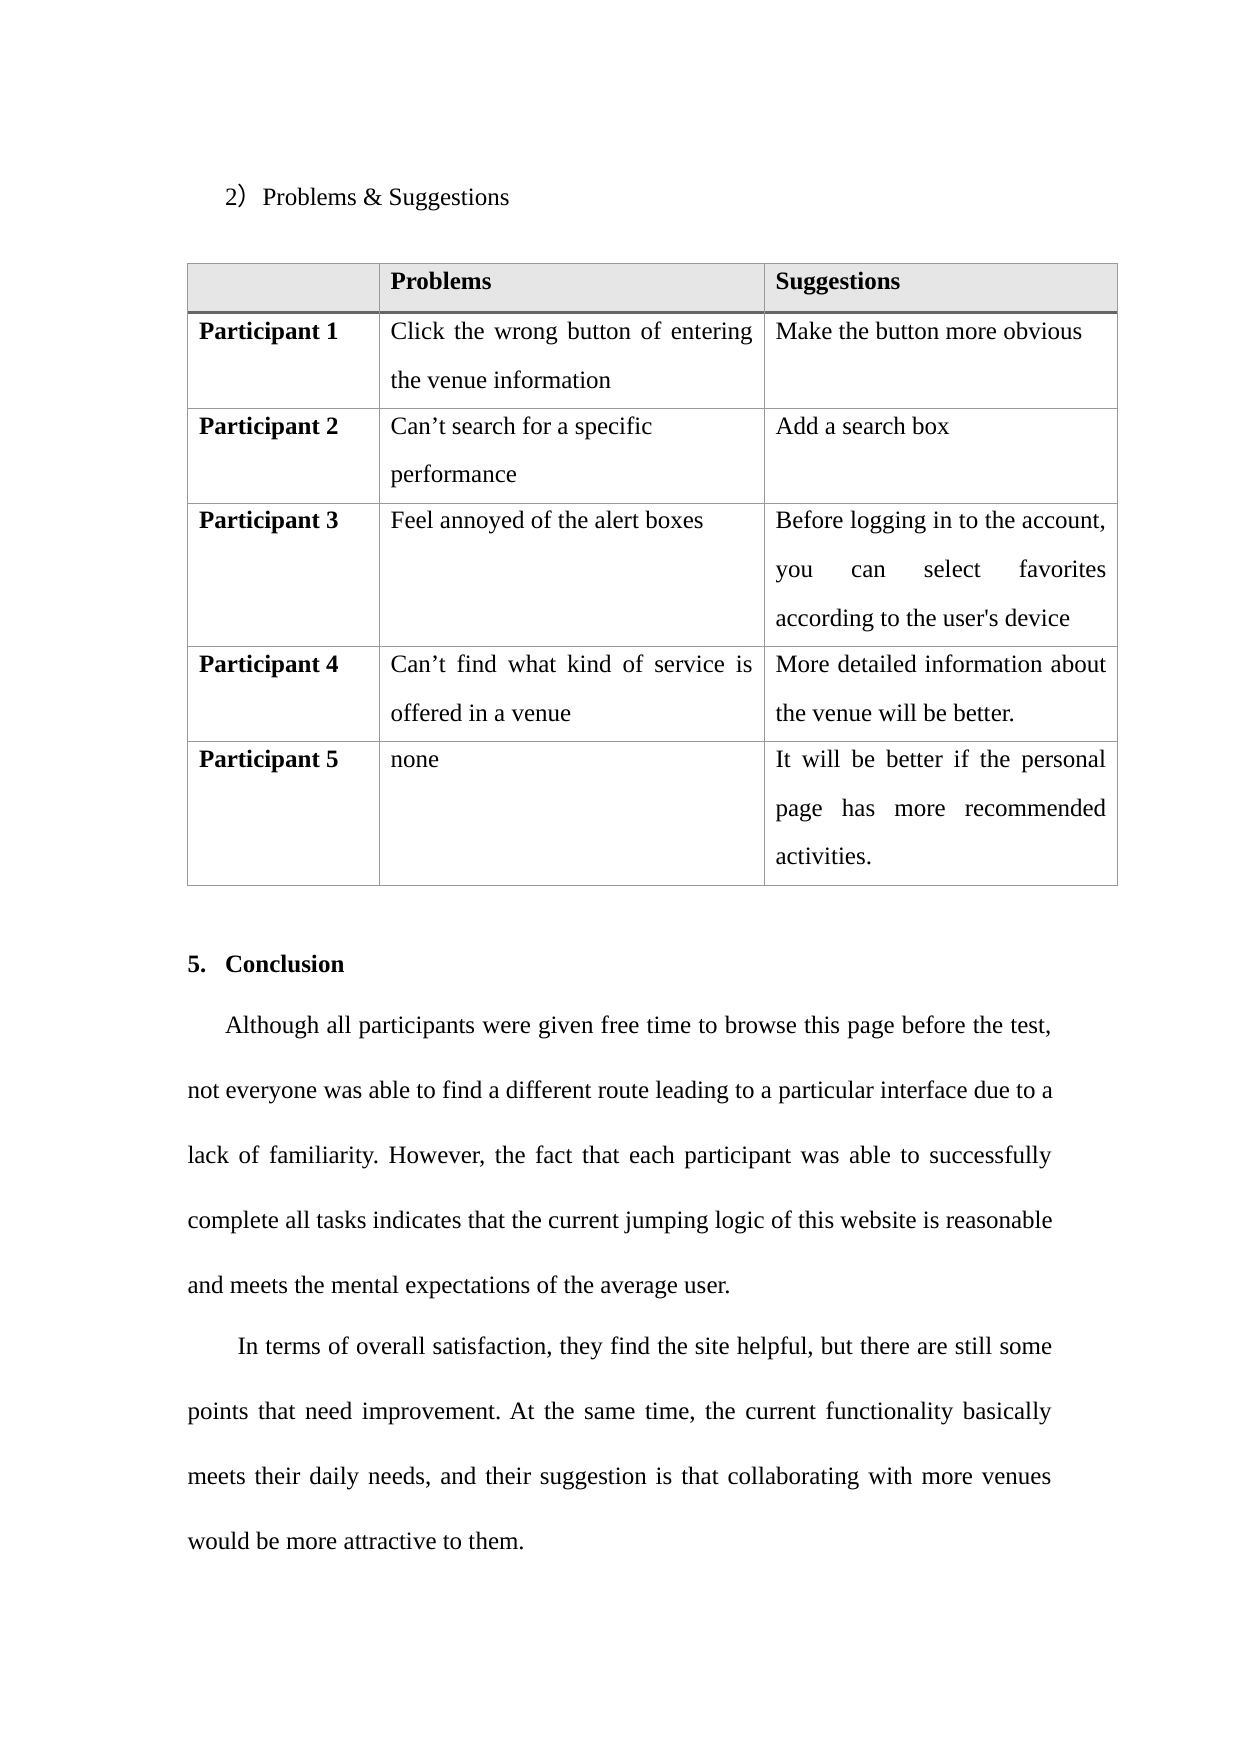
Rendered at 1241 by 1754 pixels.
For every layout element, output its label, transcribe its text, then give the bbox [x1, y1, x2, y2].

list Conclusion [187, 947, 1053, 979]
text In terms of overall satisfaction, they find the site helpful, but there are still some points that need improvement. At the same time, the current functionality basically meets their daily needs, and their suggestion is that collaborating with more venues would be more attractive to them. [187, 1329, 1053, 1557]
table_cell Click the wrong button of entering the venue information [380, 314, 764, 408]
table_cell Feel annoyed of the alert boxes [380, 504, 764, 646]
table_cell Participant 4 [188, 647, 379, 741]
table_cell Before logging in to the account, you can select favorites according to the user's device [765, 504, 1117, 646]
table_cell Can’t search for a specific performance [380, 409, 764, 503]
table_cell Add a search box [765, 409, 1117, 503]
table_cell Can’t find what kind of service is offered in a venue [380, 647, 764, 741]
table_cell Make the button more obvious [765, 314, 1117, 408]
list 2）Problems & Suggestions [225, 162, 1053, 227]
table_cell Participant 1 [188, 314, 379, 408]
table_cell Participant 5 [188, 742, 379, 884]
table_header Problems [380, 264, 764, 311]
table_header Suggestions [765, 264, 1117, 311]
table_cell none [380, 742, 764, 884]
table_cell More detailed information about the venue will be better. [765, 647, 1117, 741]
table_cell Participant 3 [188, 504, 379, 646]
table_header [188, 264, 379, 311]
table_cell It will be better if the personal page has more recommended activities. [765, 742, 1117, 884]
table_cell Participant 2 [188, 409, 379, 503]
text Although all participants were given free time to browse this page before the test, not everyone was able to find a different route leading to a particular interface due to a lack of familiarity. However, the fact that each participant was able to successfully complete all tasks indicates that the current jumping logic of this website is reasonable and meets the mental expectations of the average user. [187, 1008, 1053, 1301]
